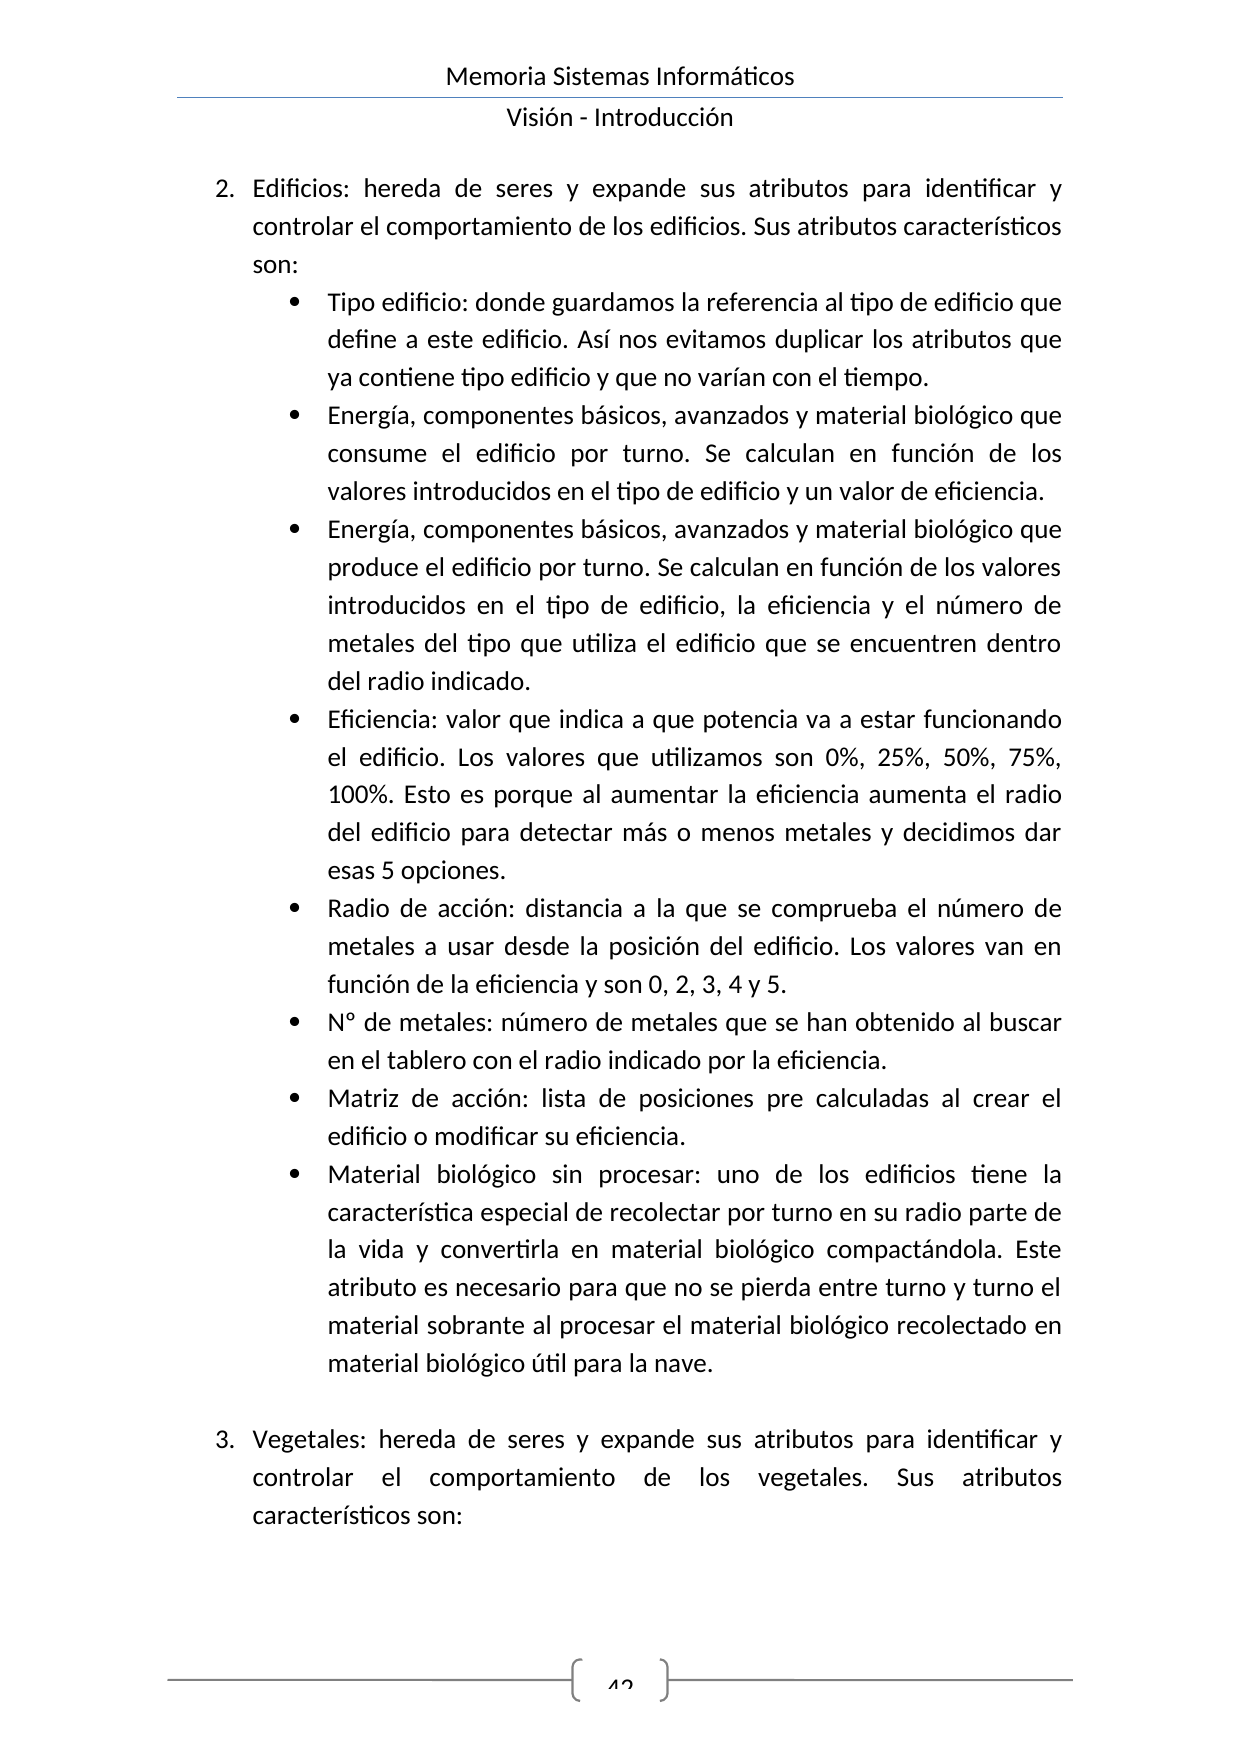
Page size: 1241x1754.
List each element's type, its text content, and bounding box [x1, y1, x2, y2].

list Eficiencia: valor que indica a que potencia va a estar funcionando el edificio. Los valores que utilizamos son 0%, 25%, 50%, 75%, 100%. Esto es porque al aumentar la eficiencia aumenta el radio del edificio para detectar más o menos metales y decidimos dar esas 5 opciones. [290, 702, 1063, 887]
list Radio de acción: distancia a la que se comprueba el número de metales a usar desde la posición del edificio. Los valores van en función de la eficiencia y son 0, 2, 3, 4 y 5. [290, 891, 1063, 1000]
list Energía, componentes básicos, avanzados y material biológico que produce el edificio por turno. Se calculan en función de los valores introducidos en el tipo de edificio, la eficiencia y el número de metales del tipo que utiliza el edificio que se encuentren dentro del radio indicado. [290, 512, 1063, 697]
list Matriz de acción: lista de posiciones pre calculadas al crear el edificio o modificar su eficiencia. [290, 1081, 1063, 1152]
list Material biológico sin procesar: uno de los edificios tiene la característica especial de recolectar por turno en su radio parte de la vida y convertirla en material biológico compactándola. Este atributo es necesario para que no se pierda entre turno y turno el material sobrante al procesar el material biológico recolectado en material biológico útil para la nave. [290, 1157, 1063, 1379]
list Edificios: hereda de seres y expande sus atributos para identificar y controlar el comportamiento de los edificios. Sus atributos característicos son: [215, 171, 1063, 280]
list Energía, componentes básicos, avanzados y material biológico que consume el edificio por turno. Se calculan en función de los valores introducidos en el tipo de edificio y un valor de eficiencia. [290, 398, 1063, 507]
list Nº de metales: número de metales que se han obtenido al buscar en el tablero con el radio indicado por la eficiencia. [290, 1005, 1063, 1076]
list Vegetales: hereda de seres y expande sus atributos para identificar y controlar el comportamiento de los vegetales. Sus atributos característicos son: [215, 1422, 1063, 1531]
list Tipo edificio: donde guardamos la referencia al tipo de edificio que define a este edificio. Así nos evitamos duplicar los atributos que ya contiene tipo edificio y que no varían con el tiempo. [290, 285, 1063, 394]
